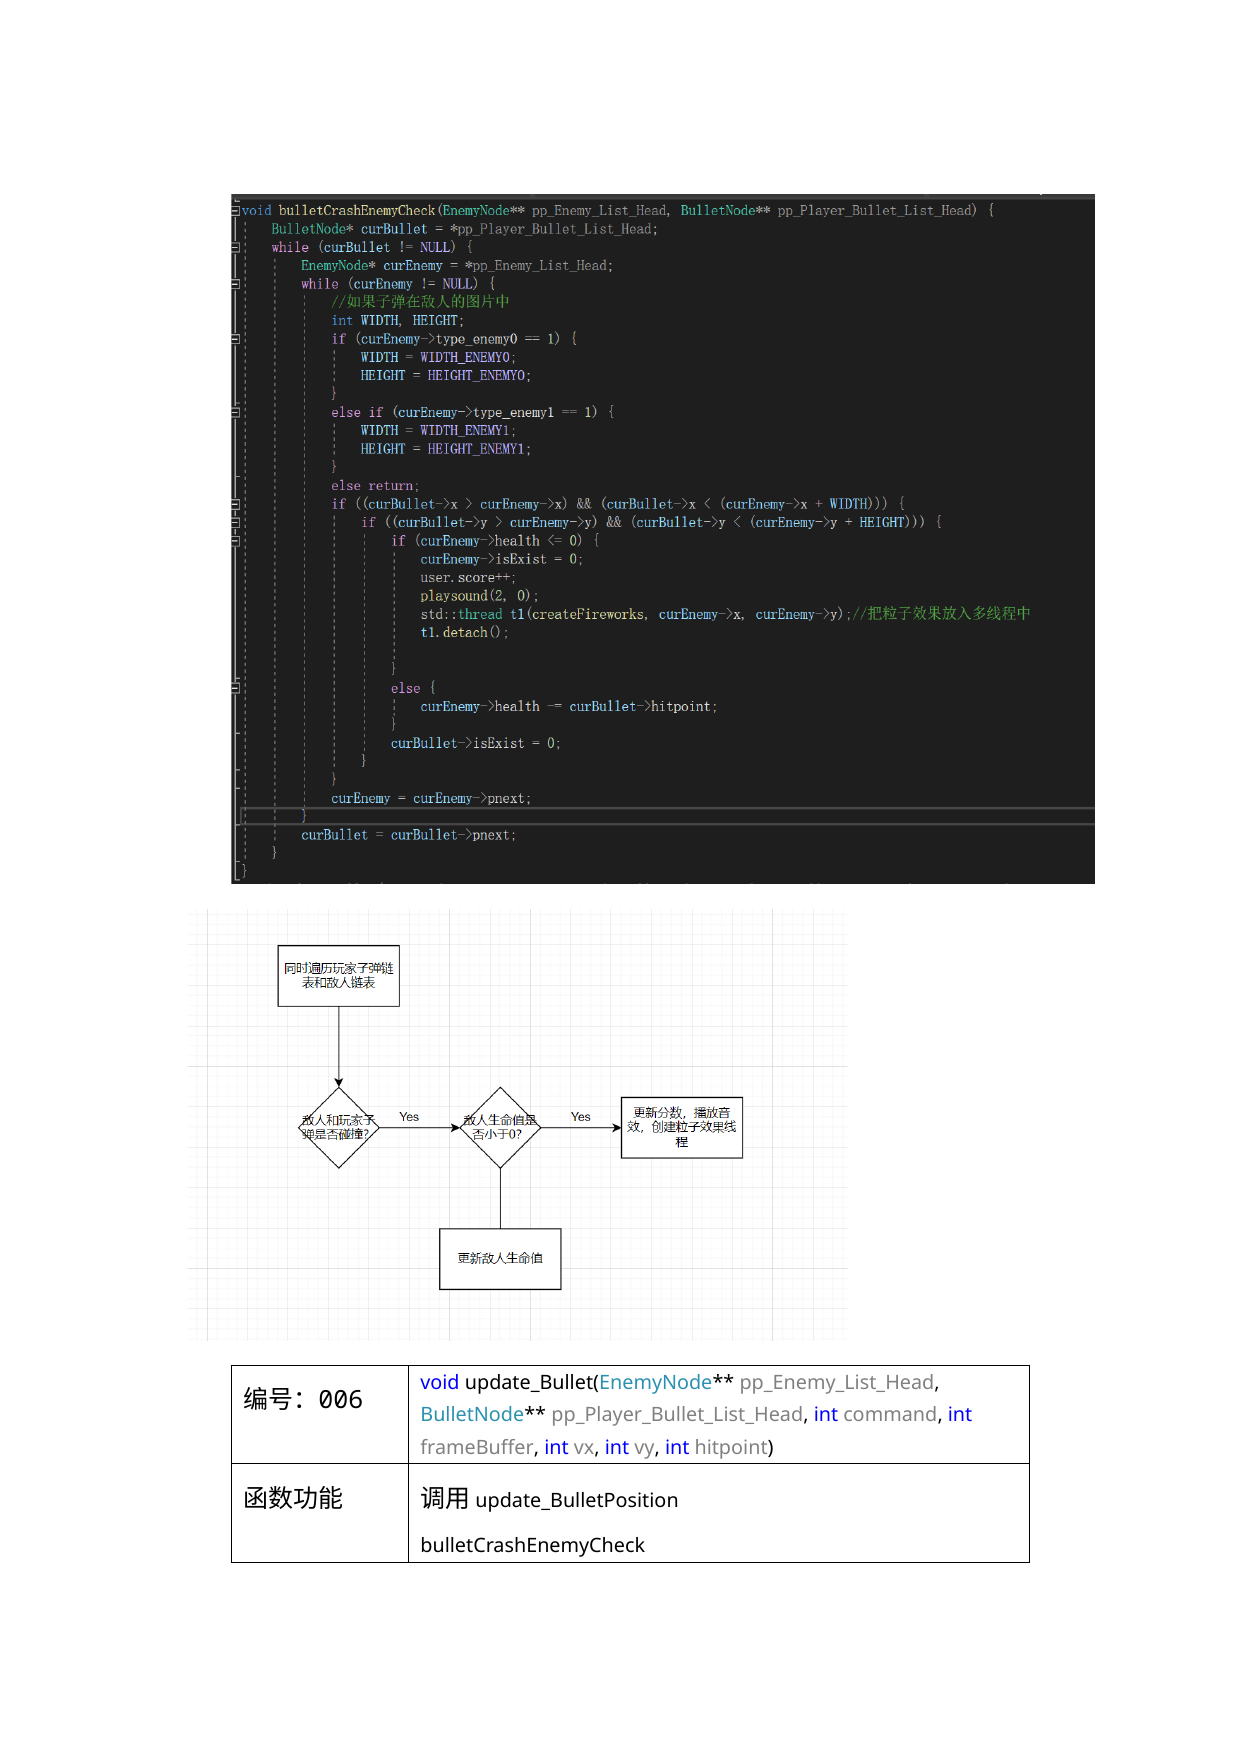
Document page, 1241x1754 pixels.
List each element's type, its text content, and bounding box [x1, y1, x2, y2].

table_header 编号：006 [232, 1366, 408, 1463]
table_header void update_Bullet(EnemyNode** pp_Enemy_List_Head, BulletNode** pp_Player_Bullet_List_Head, int command, int frameBuffer, int vx, int vy, int hitpoint) [409, 1366, 1029, 1463]
table_cell 函数功能 [232, 1464, 408, 1562]
picture [231, 194, 1095, 884]
picture [187, 909, 848, 1341]
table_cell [409, 1464, 1029, 1562]
